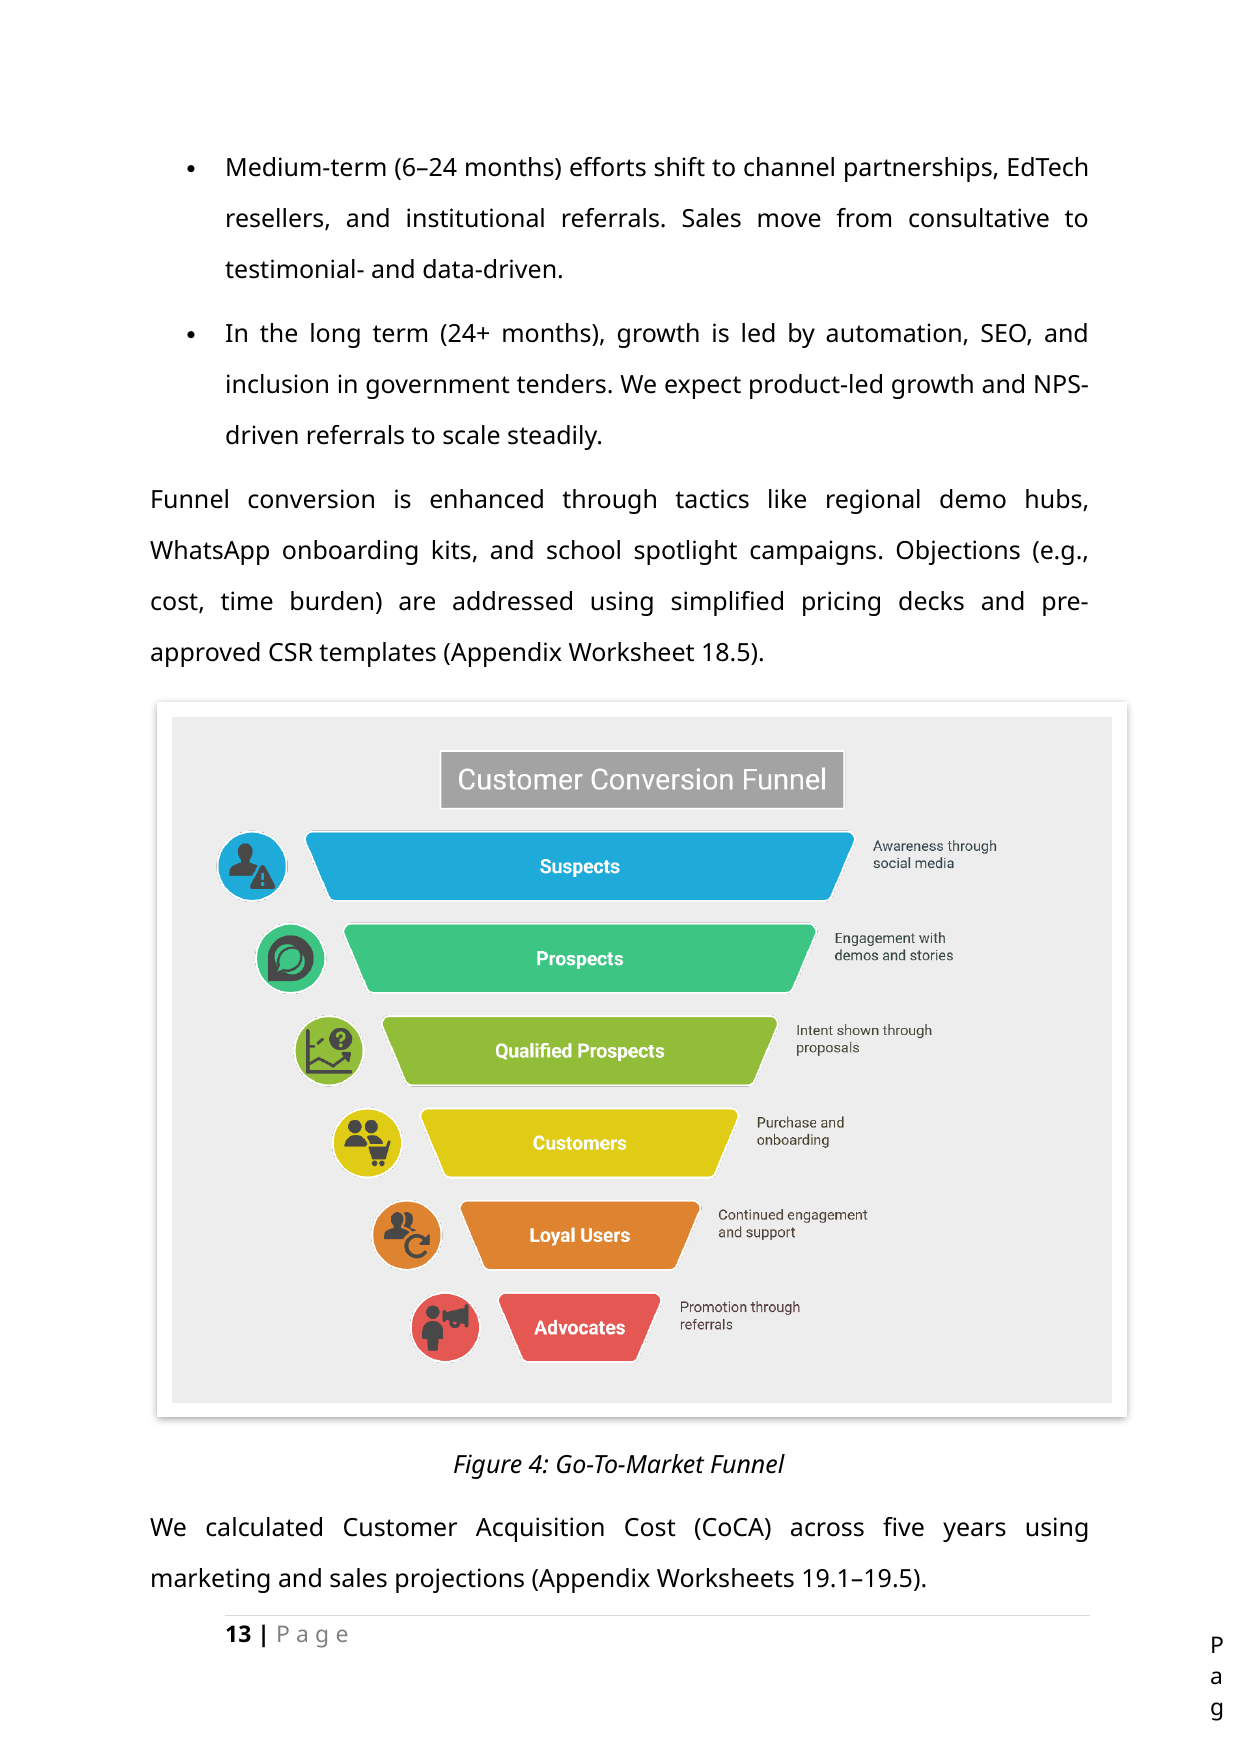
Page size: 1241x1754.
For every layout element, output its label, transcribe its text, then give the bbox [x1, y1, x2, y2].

text Funnel conversion is enhanced through tactics like regional demo hubs, WhatsApp onboarding kits, and school spotlight campaigns. Objections (e.g., cost, time burden) are addressed using simplified pricing decks and pre-approved CSR templates (Appendix Worksheet 18.5). [150, 481, 1090, 668]
list In the long term (24+ months), growth is led by automation, SEO, and inclusion in government tenders. We expect product-led growth and NPS-driven referrals to scale steadily. [187, 316, 1090, 452]
list Medium-term (6–24 months) efforts shift to channel partnerships, EdTech resellers, and institutional referrals. Sales move from consultative to testimonial- and data-driven. [187, 150, 1090, 286]
text We calculated Customer Acquisition Cost (CoCA) across five years using marketing and sales projections (Appendix Worksheets 19.1–19.5). [150, 1510, 1090, 1595]
picture [172, 717, 1112, 1403]
